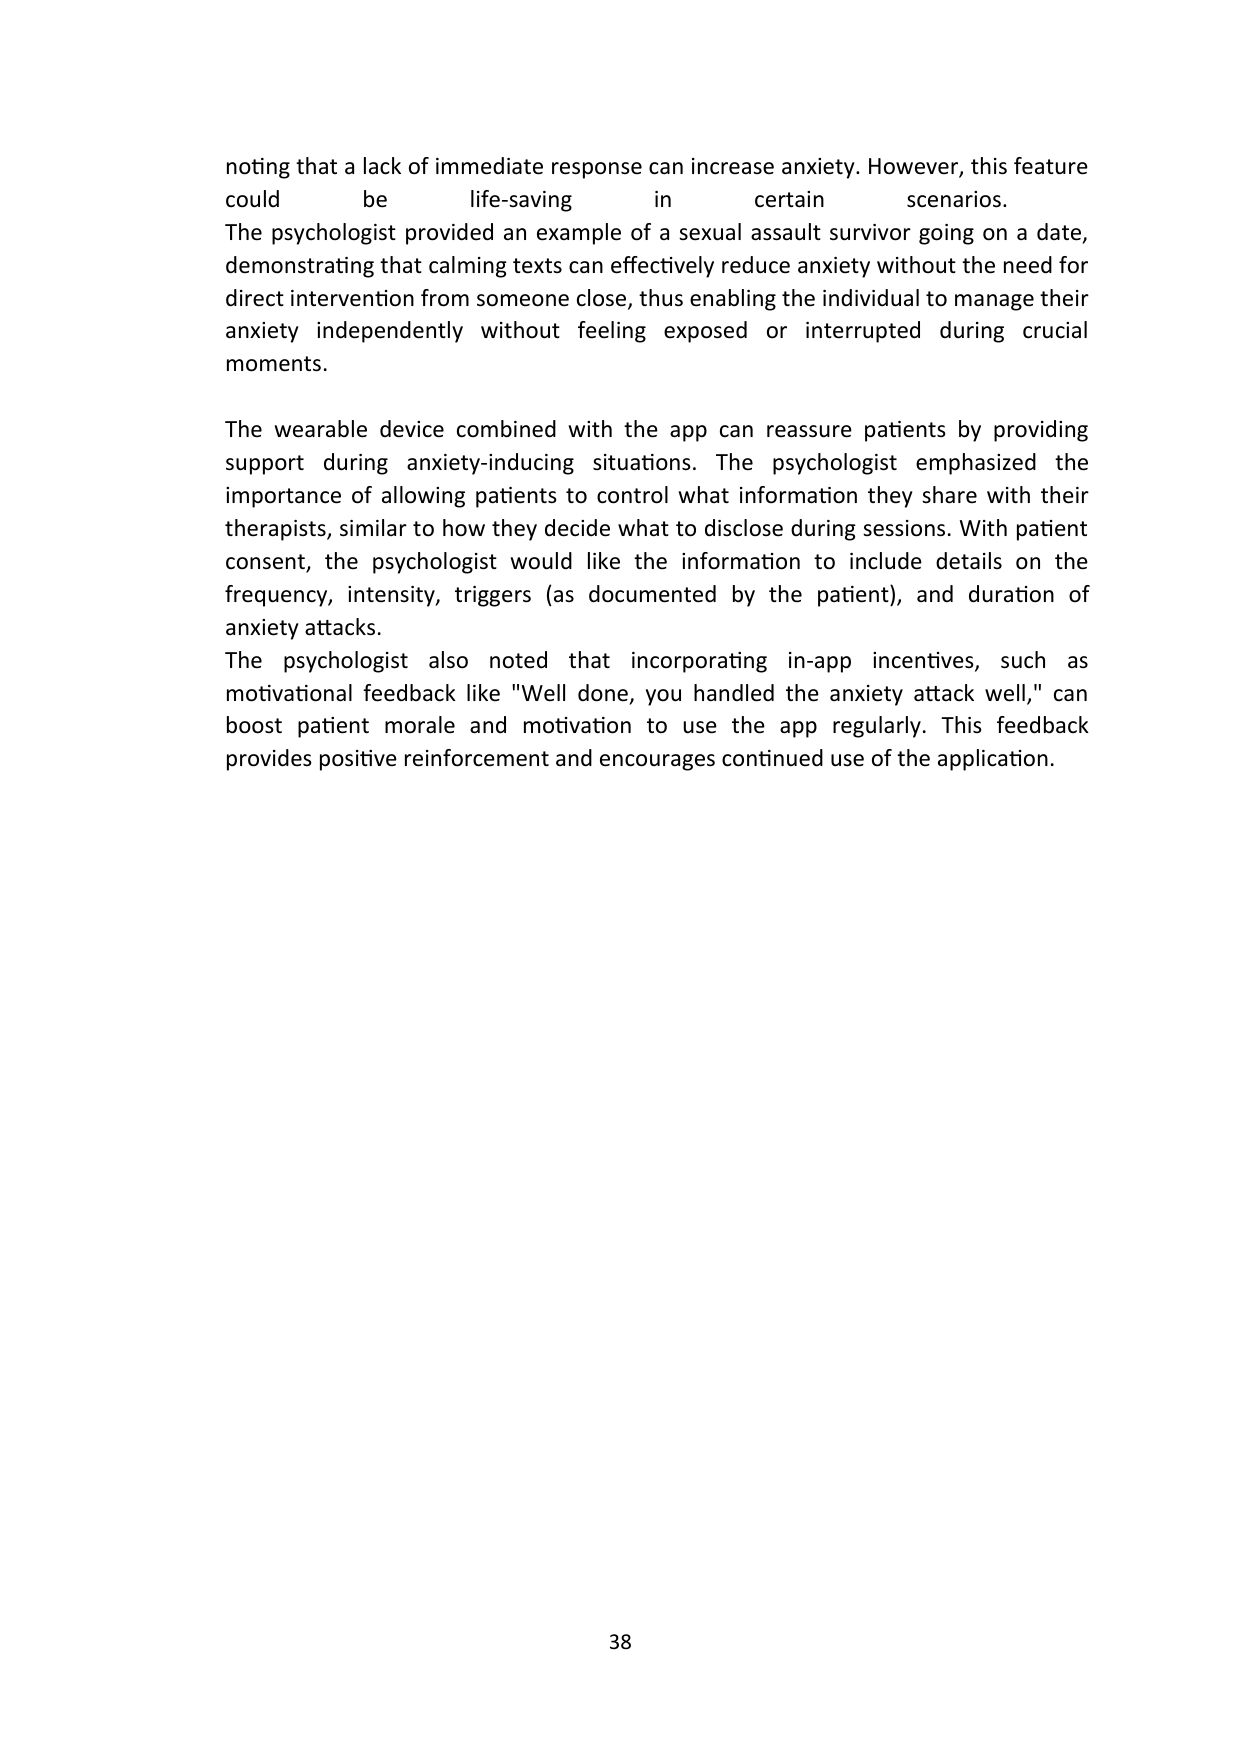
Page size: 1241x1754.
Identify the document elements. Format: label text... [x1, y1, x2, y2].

text The psychologist also noted that incorporating in-app incentives, such as motivational feedback like "Well done, you handled the anxiety attack well," can boost patient morale and motivation to use the app regularly. This feedback provides positive reinforcement and encourages continued use of the application. [225, 644, 1090, 773]
text The wearable device combined with the app can reassure patients by providing support during anxiety-inducing situations. The psychologist emphasized the importance of allowing patients to control what information they share with their therapists, similar to how they decide what to disclose during sessions. With patient consent, the psychologist would like the information to include details on the frequency, intensity, triggers (as documented by the patient), and duration of anxiety attacks. [225, 413, 1090, 641]
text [225, 150, 1090, 378]
